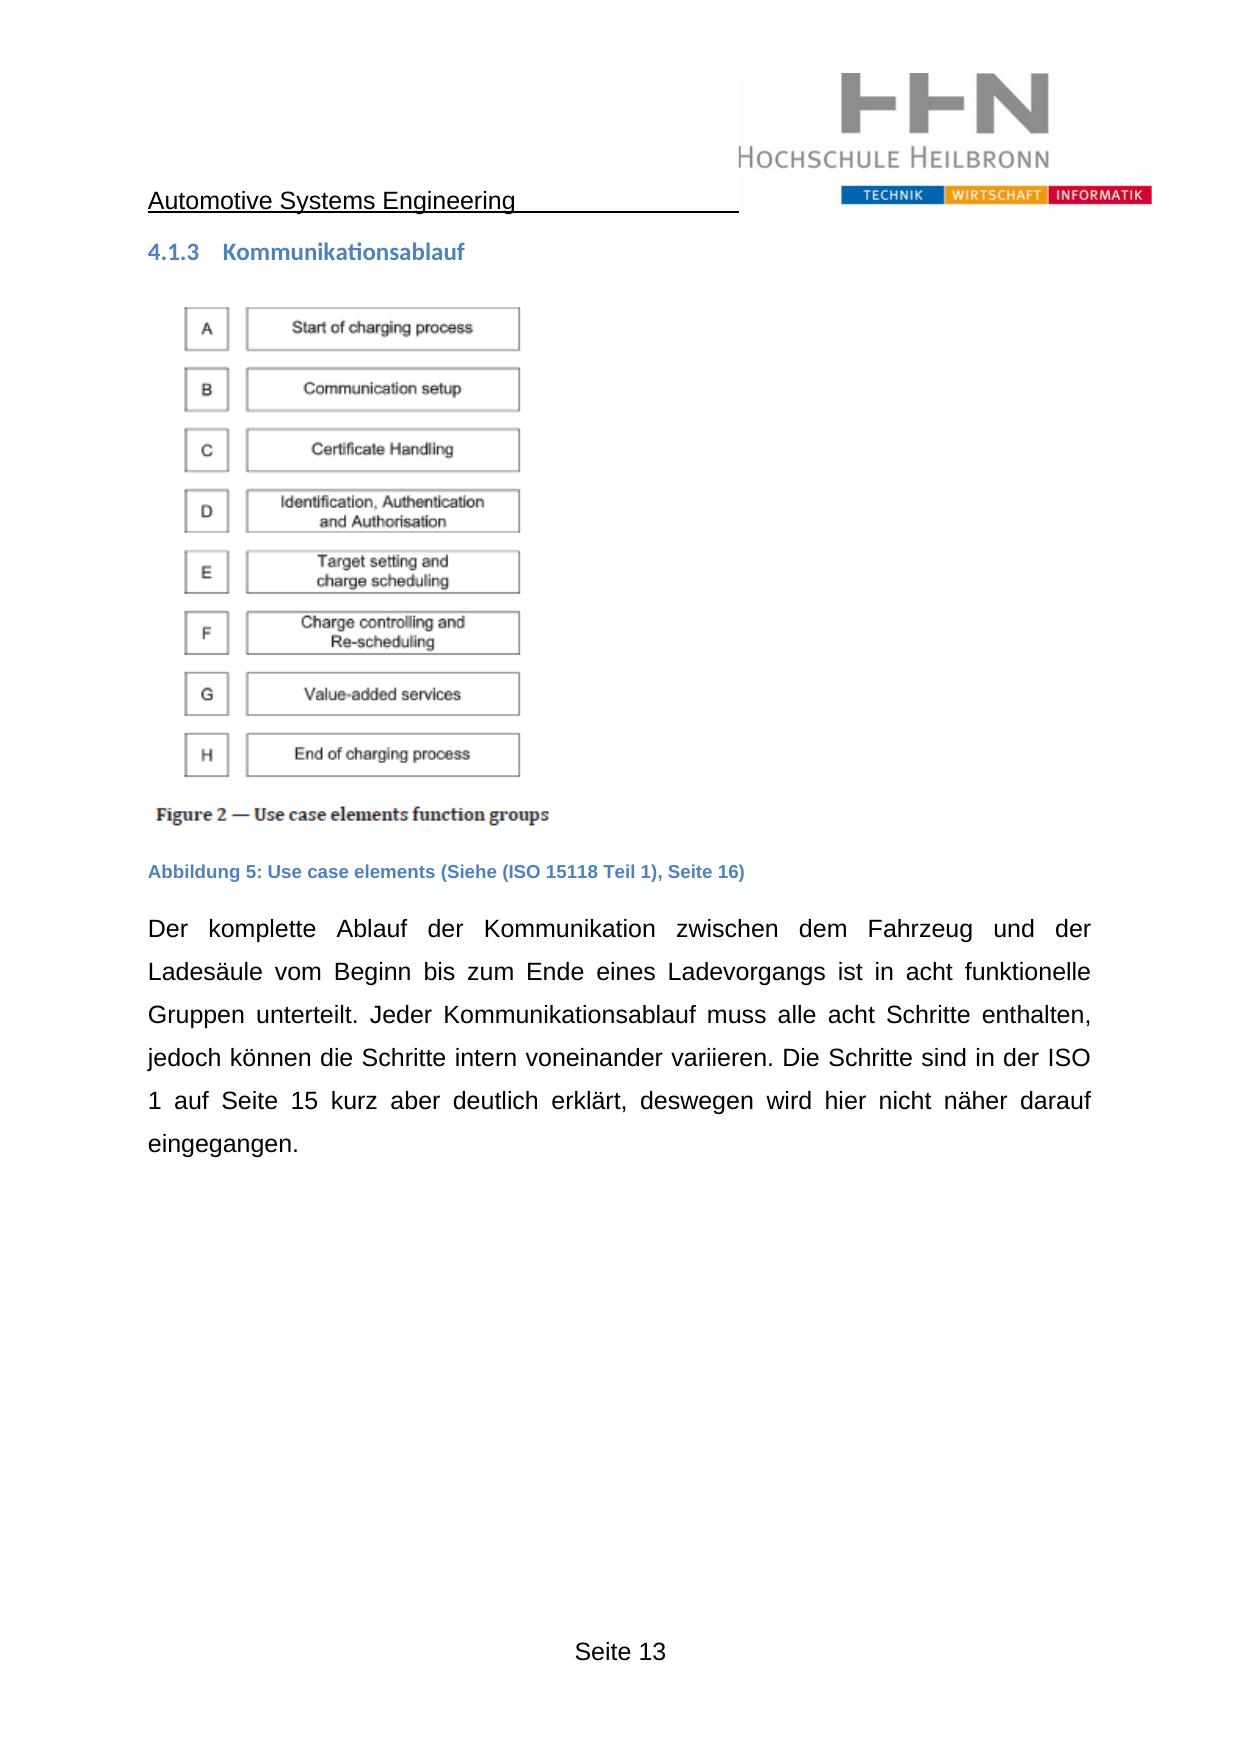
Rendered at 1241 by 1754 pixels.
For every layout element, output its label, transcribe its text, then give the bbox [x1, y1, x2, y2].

text Abbildung : Use case elements (Siehe, Seite 16) [148, 860, 1093, 882]
subtitle Kommunikationsablauf [148, 236, 1093, 267]
picture [147, 282, 561, 846]
text Der komplette Ablauf der Kommunikation zwischen dem Fahrzeug und der Ladesäule vom Beginn bis zum Ende eines Ladevorgangs ist in acht funktionelle Gruppen unterteilt. Jeder Kommunikationsablauf muss alle acht Schritte enthalten, jedoch können die Schritte intern voneinander variieren. Die Schritte sind in der ISO 1 auf Seite 15 kurz aber deutlich erklärt, deswegen wird hier nicht näher darauf eingegangen. [148, 913, 1093, 1158]
picture [738, 73, 1152, 210]
